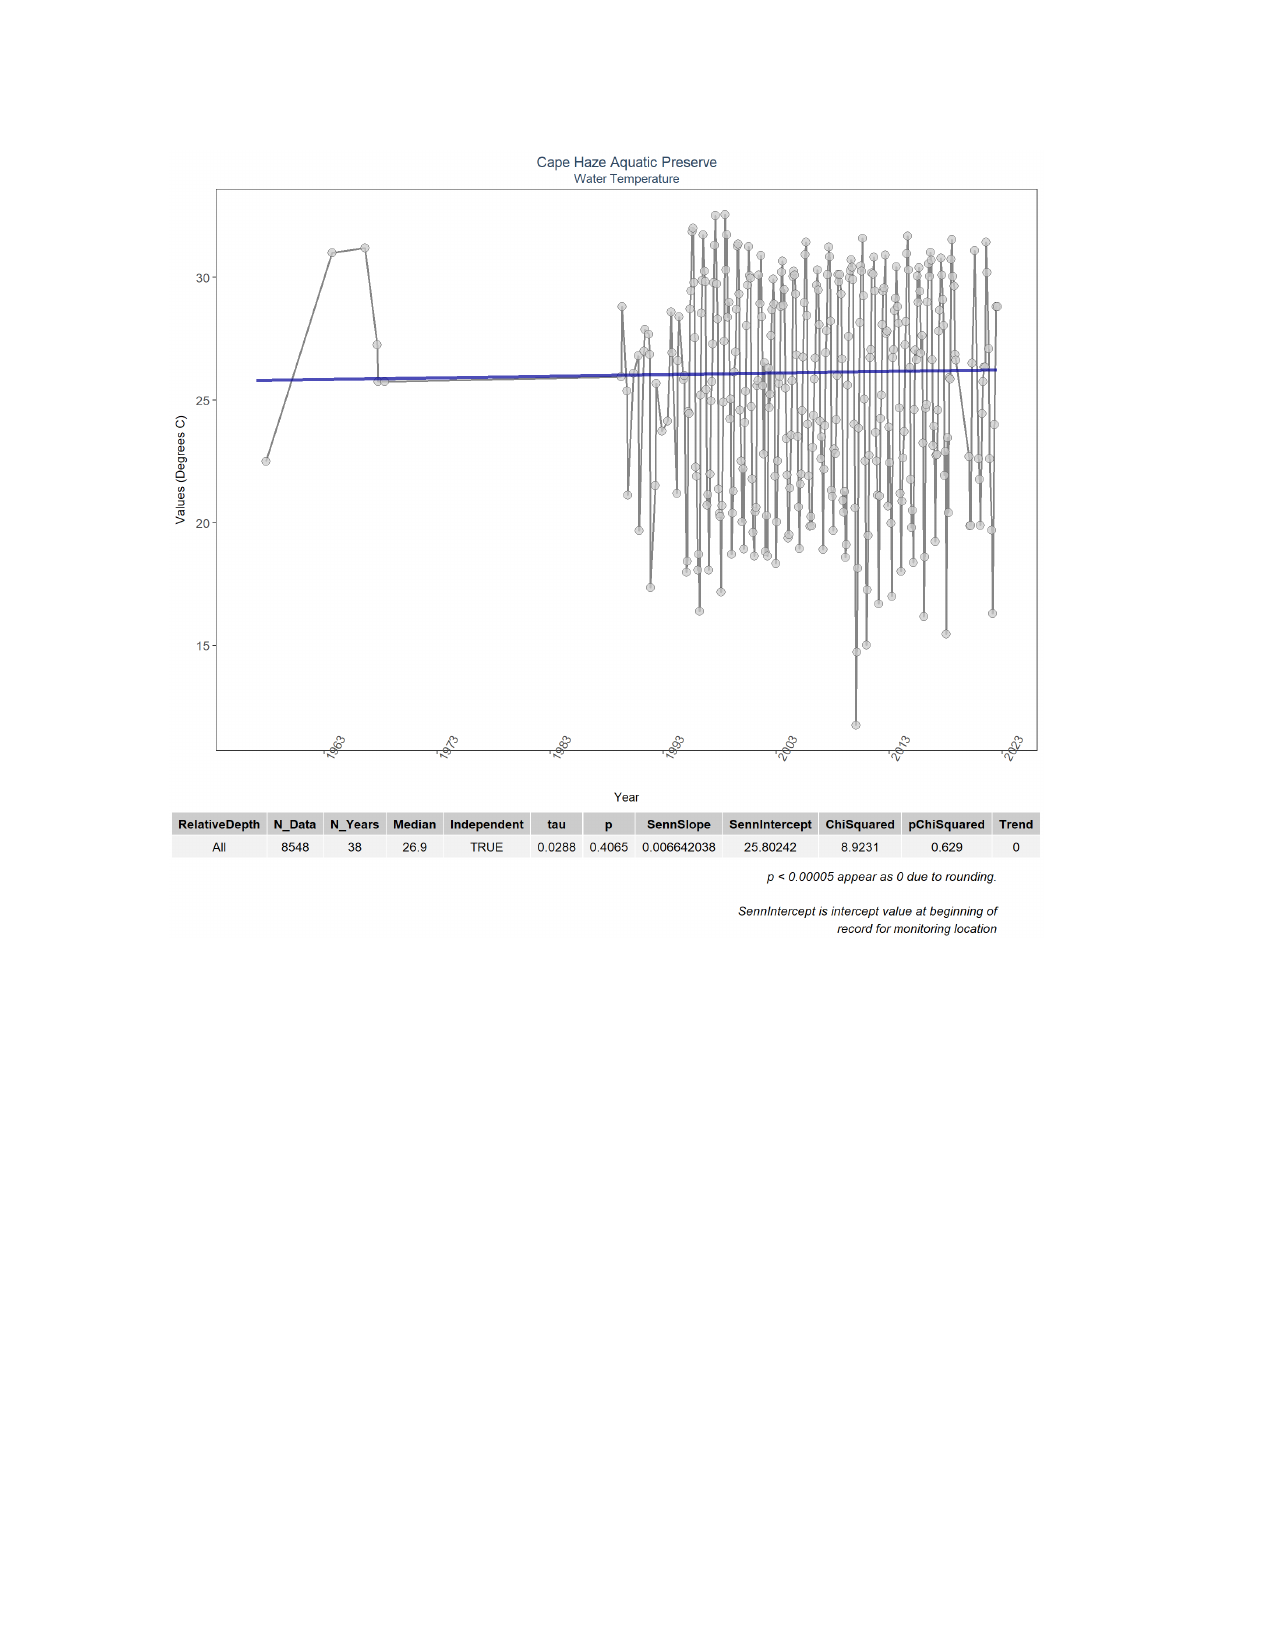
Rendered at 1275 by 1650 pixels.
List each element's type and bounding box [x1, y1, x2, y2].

picture [168, 150, 1044, 938]
